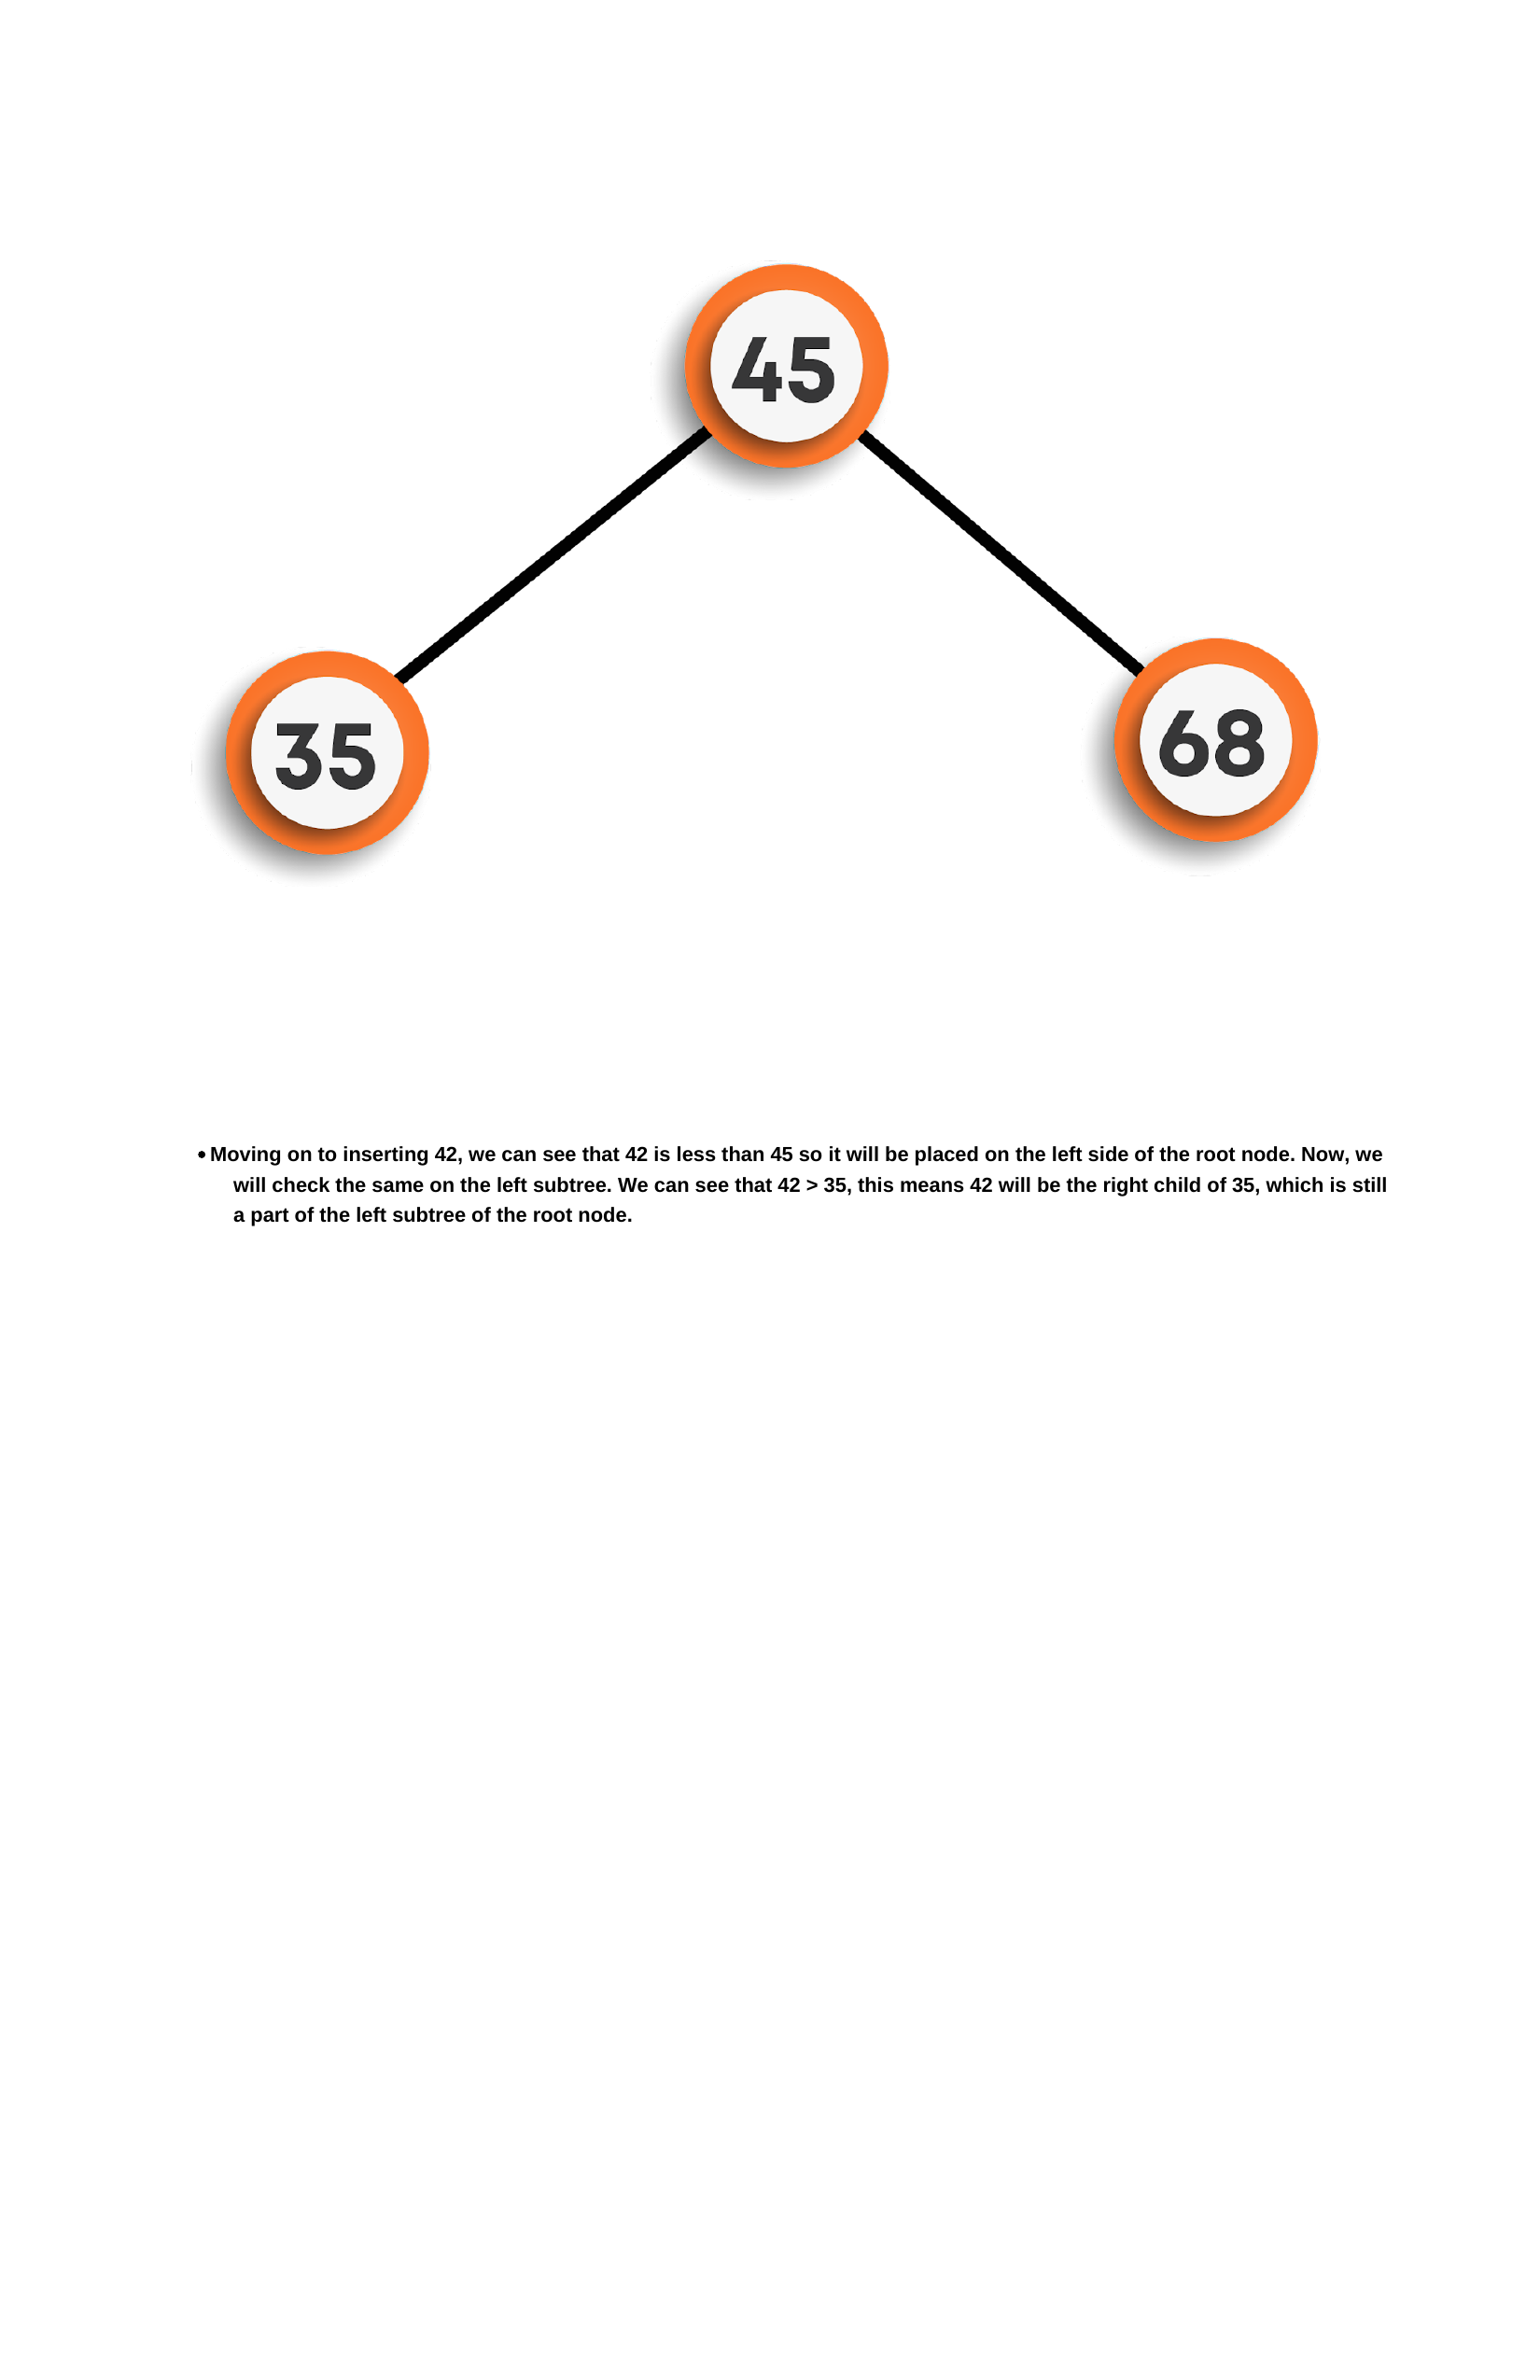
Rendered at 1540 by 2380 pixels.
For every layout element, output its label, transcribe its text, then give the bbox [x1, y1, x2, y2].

picture [140, 140, 1400, 1120]
list Moving on to inserting 42, we can see that 42 is less than 45 so it will be placed on the left side of the root node. Now, we will check the same on the left subtree. We can see that 42 > 35, this means 42 will be the right child of 35, which is still a part of the left subtree of the root node. [198, 1135, 1400, 1227]
